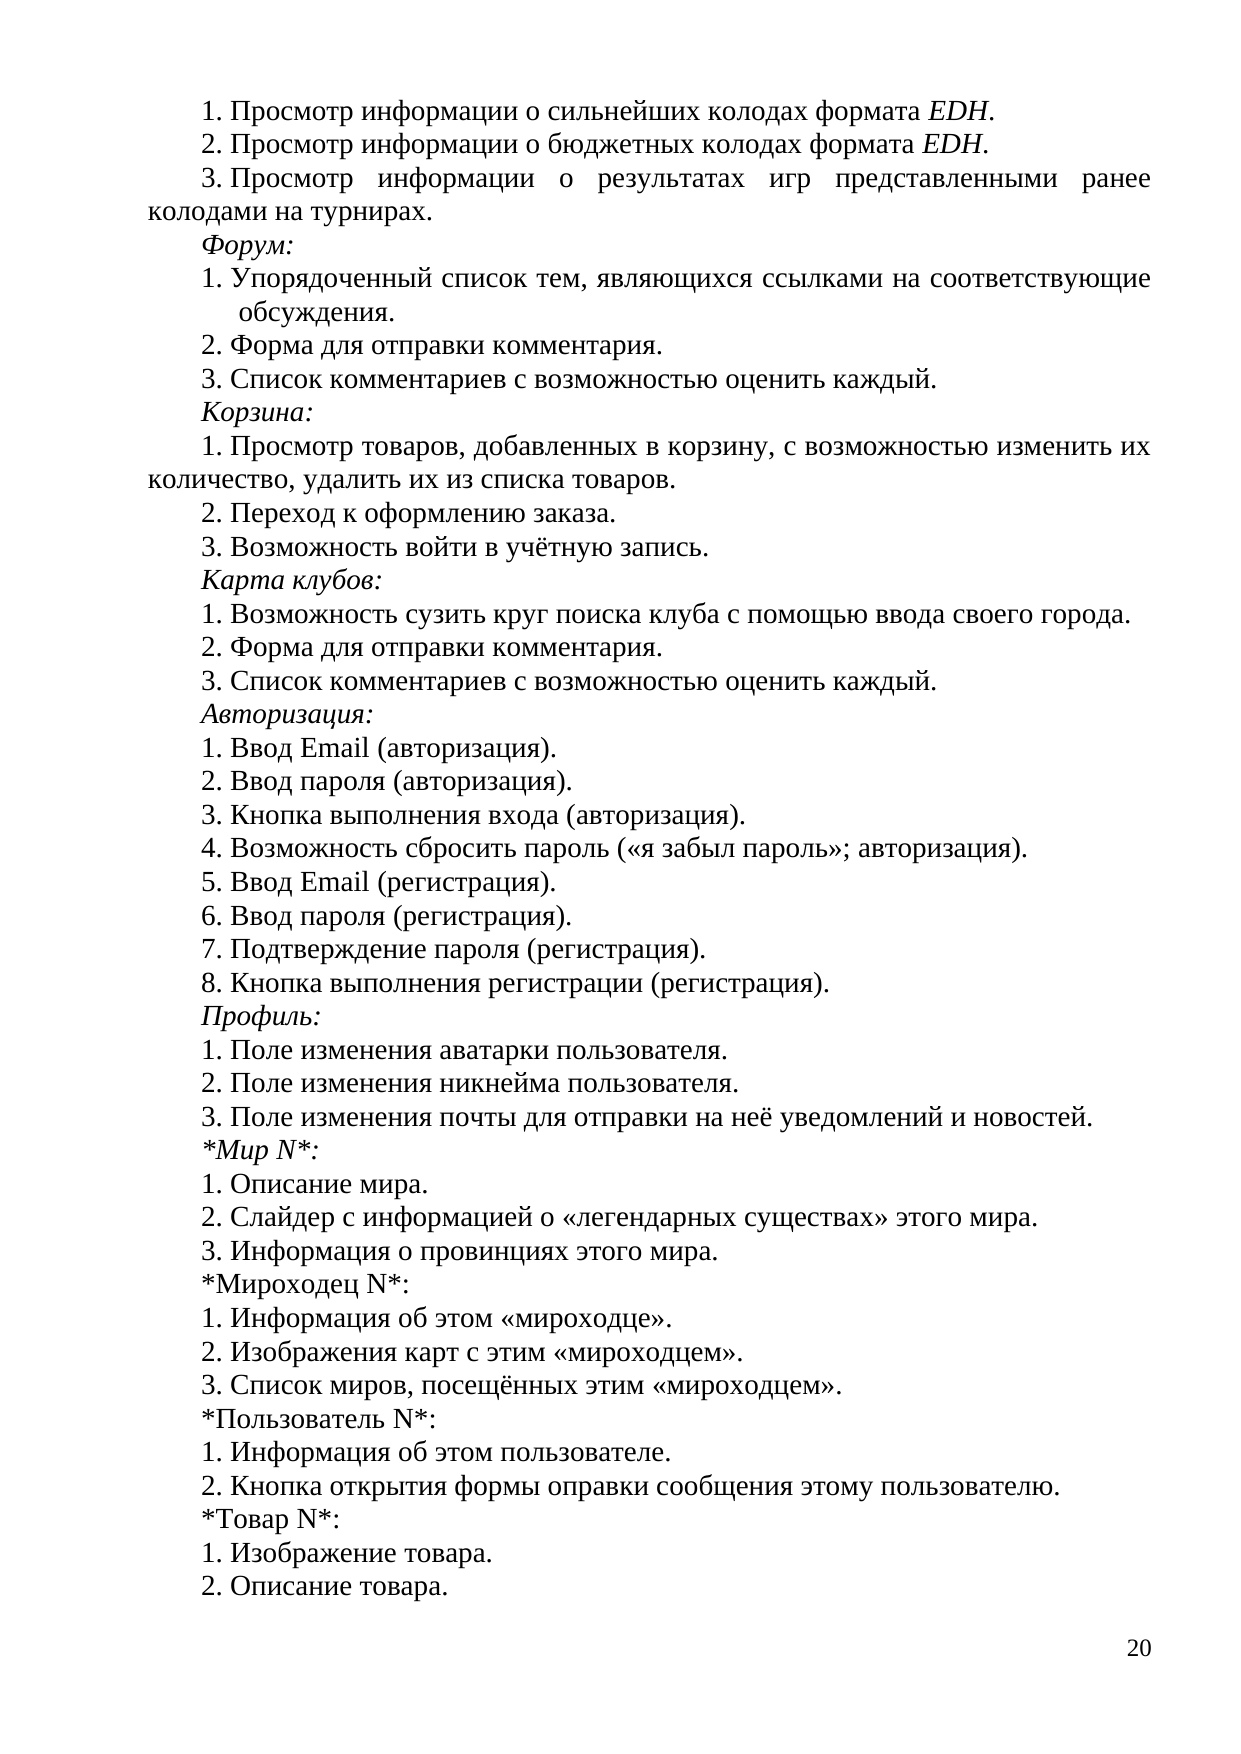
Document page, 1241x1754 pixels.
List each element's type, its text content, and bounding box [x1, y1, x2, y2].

list Поле изменения никнейма пользователя. [201, 1065, 1152, 1099]
list Форма для отправки комментария. [201, 327, 1152, 361]
list Информация об этом пользователе. [201, 1434, 1152, 1468]
list Кнопка выполнения регистрации (регистрация). [148, 965, 1152, 998]
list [148, 160, 1152, 227]
list Подтверждение пароля (регистрация). [148, 931, 1152, 965]
list Описание товара. [201, 1568, 1152, 1602]
list Возможность сузить круг поиска клуба с помощью ввода своего города. [148, 596, 1152, 629]
list Изображения карт с этим «мироходцем». [201, 1334, 1152, 1367]
text *Мир N*: [148, 1132, 1152, 1166]
list Список миров, посещённых этим «мироходцем». [201, 1367, 1152, 1401]
text Карта клубов: [148, 562, 1152, 596]
list Кнопка выполнения входа (авторизация). [148, 797, 1152, 831]
text *Мироходец N*: [148, 1267, 1152, 1300]
list Информация о провинциях этого мира. [201, 1233, 1152, 1267]
list Ввод пароля (авторизация). [148, 763, 1152, 797]
list Информация об этом «мироходце». [201, 1300, 1152, 1334]
list Список комментариев c возможностью оценить каждый. [148, 663, 1152, 696]
text *Пользователь N*: [148, 1401, 1152, 1434]
list Просмотр товаров, добавленных в корзину, с возможностью изменить их количество, удалить их из списка товаров. [148, 428, 1152, 495]
text Корзина: [148, 394, 1152, 428]
text *Товар N*: [148, 1501, 1152, 1535]
list Упорядоченный список тем, являющихся ссылками на соответствующие обсуждения. [201, 260, 1152, 327]
list Поле изменения аватарки пользователя. [201, 1032, 1152, 1065]
list Возможность войти в учётную запись. [148, 529, 1152, 562]
list Ввод Email (авторизация). [148, 730, 1152, 763]
list Поле изменения почты для отправки на неё уведомлений и новостей. [201, 1099, 1152, 1132]
list Форма для отправки комментария. [148, 629, 1152, 663]
text Авторизация: [148, 696, 1152, 730]
list Просмотр информации о сильнейших колодах формата EDH. [201, 93, 1152, 126]
text Форум: [148, 227, 1152, 260]
list Ввод Email (регистрация). [148, 864, 1152, 898]
list Переход к оформлению заказа. [148, 495, 1152, 529]
text Профиль: [148, 998, 1152, 1032]
list Слайдер с информацией о «легендарных существах» этого мира. [201, 1199, 1152, 1233]
list Возможность сбросить пароль («я забыл пароль»; авторизация). [148, 831, 1152, 864]
list Просмотр информации о бюджетных колодах формата EDH. [148, 126, 1152, 160]
list Ввод пароля (регистрация). [148, 898, 1152, 931]
list Кнопка открытия формы оправки сообщения этому пользователю. [201, 1468, 1152, 1501]
list Список комментариев c возможностью оценить каждый. [148, 361, 1152, 394]
list Описание мира. [201, 1166, 1152, 1199]
list Изображение товара. [201, 1535, 1152, 1568]
